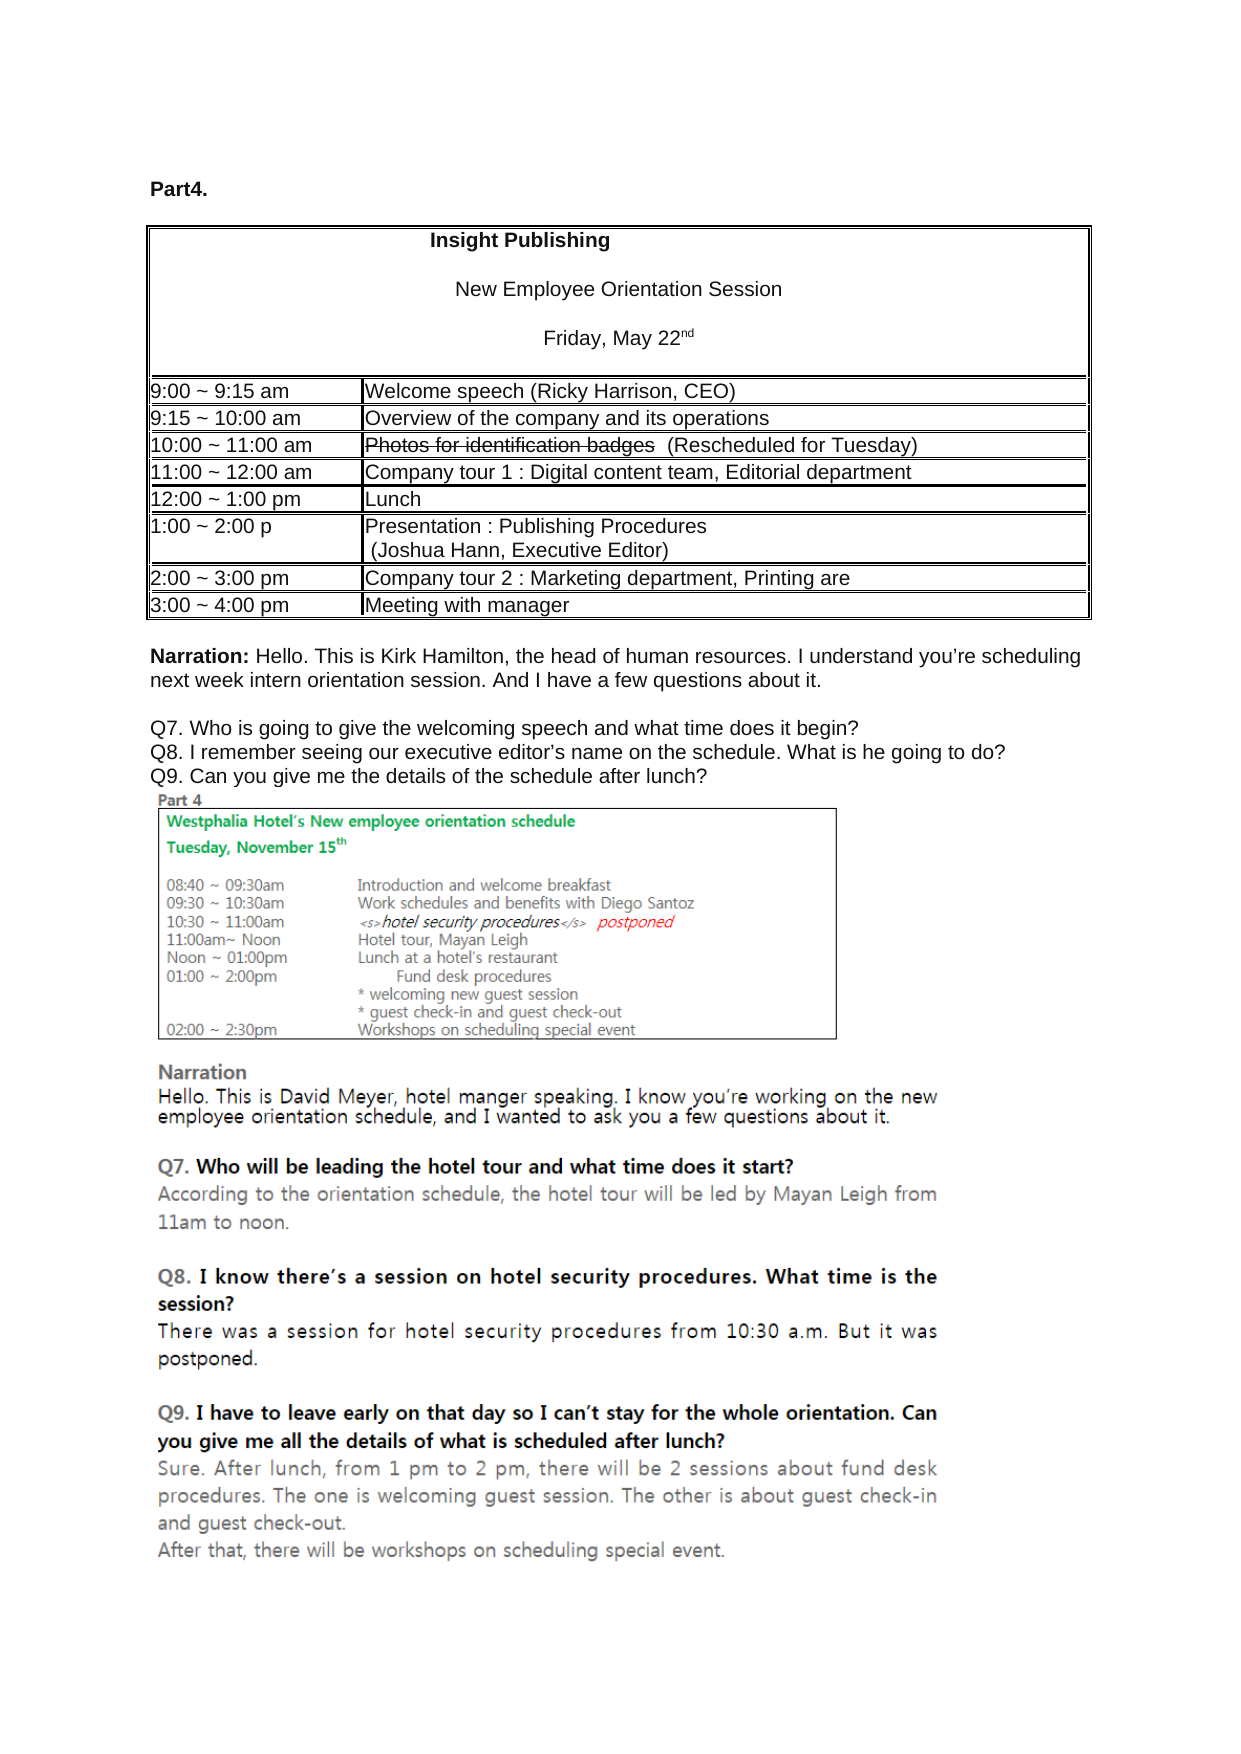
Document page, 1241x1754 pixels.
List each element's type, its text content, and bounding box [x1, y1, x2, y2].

text Part4. [150, 177, 1090, 201]
table_header Insight Publishing New Employee Orientation Session Friday, May 22nd [150, 229, 1088, 375]
table_cell 11:00 ~ 12:00 am [148, 457, 362, 484]
table_cell Company tour 1 : Digital content team, Editorial department [362, 457, 1090, 484]
table_cell Company tour 2 : Marketing department, Printing are [364, 562, 1089, 589]
table_cell 2:00 ~ 3:00 pm [150, 562, 361, 589]
text Narration: Hello. This is Kirk Hamilton, the head of human resources. I understand you’re scheduling next week intern orientation session. And I have a few questions about it. [150, 644, 1090, 692]
text Q8. I remember seeing our executive editor’s name on the schedule. What is he going to do? [150, 740, 1090, 764]
table_cell Welcome speech (Ricky Harrison, CEO) [364, 375, 1089, 402]
picture [155, 787, 947, 1578]
table_cell 10:00 ~ 11:00 am [150, 430, 361, 457]
table_cell 12:00 ~ 1:00 pm [150, 484, 361, 511]
table_cell 1:00 ~ 2:00 p [150, 511, 361, 562]
table_cell Photos for identification badges (Rescheduled for Tuesday) [364, 430, 1089, 457]
table_cell 9:15 ~ 10:00 am [150, 403, 361, 429]
table_cell Lunch [364, 484, 1088, 511]
table_cell Presentation : Publishing Procedures (Joshua Hann, Executive Editor) [364, 511, 1089, 562]
text Q9. Can you give me the details of the schedule after lunch? [150, 764, 1090, 788]
table_cell Overview of the company and its operations [364, 403, 1089, 429]
table_cell 3:00 ~ 4:00 pm [150, 590, 362, 617]
table_cell Meeting with manager [362, 590, 1089, 617]
text Q7. Who is going to give the welcoming speech and what time does it begin? [150, 716, 1090, 740]
table_cell 9:00 ~ 9:15 am [150, 375, 361, 402]
